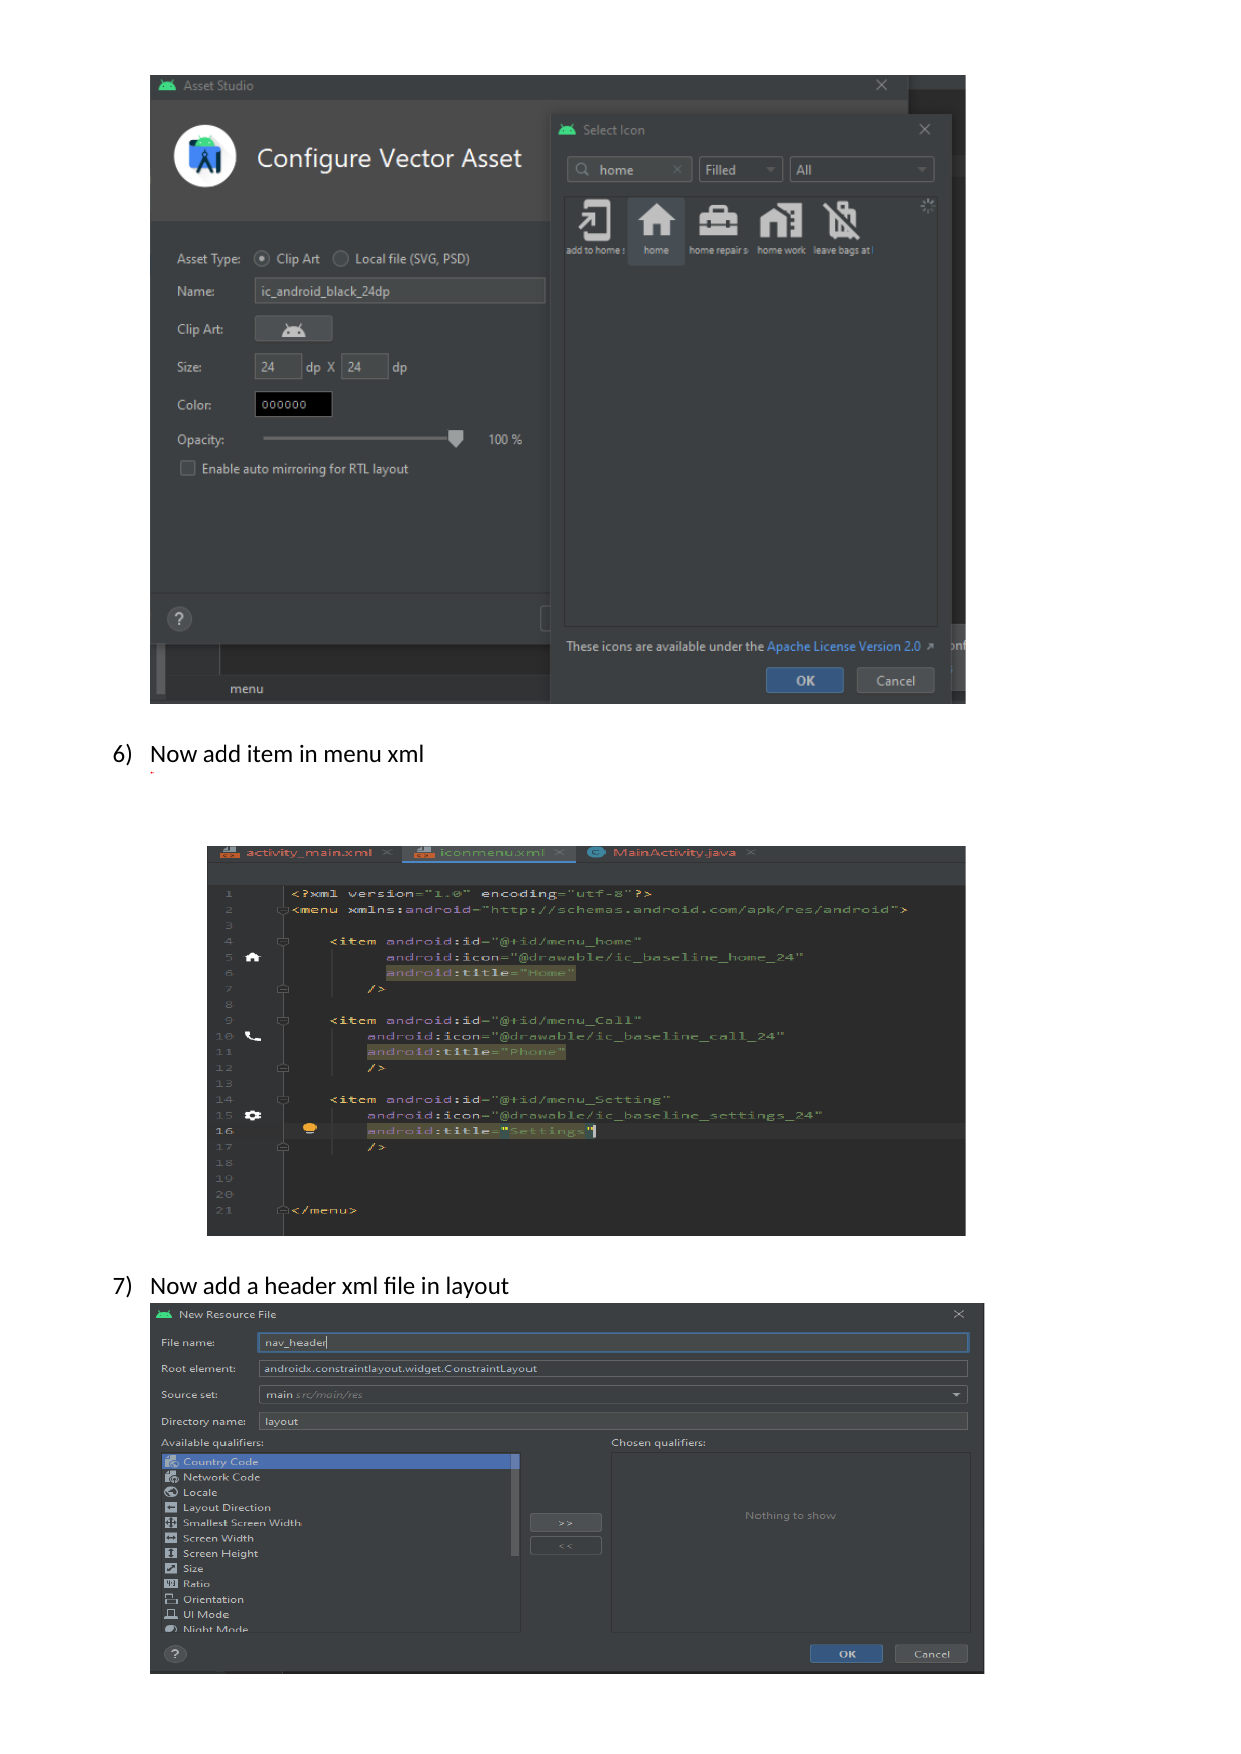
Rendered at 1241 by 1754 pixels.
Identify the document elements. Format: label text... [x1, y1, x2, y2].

picture [150, 75, 966, 704]
picture [150, 1303, 985, 1674]
list Now add a header xml file in layout [112, 1270, 1165, 1301]
picture [150, 771, 966, 1236]
list Now add item in menu xml [112, 738, 1165, 769]
